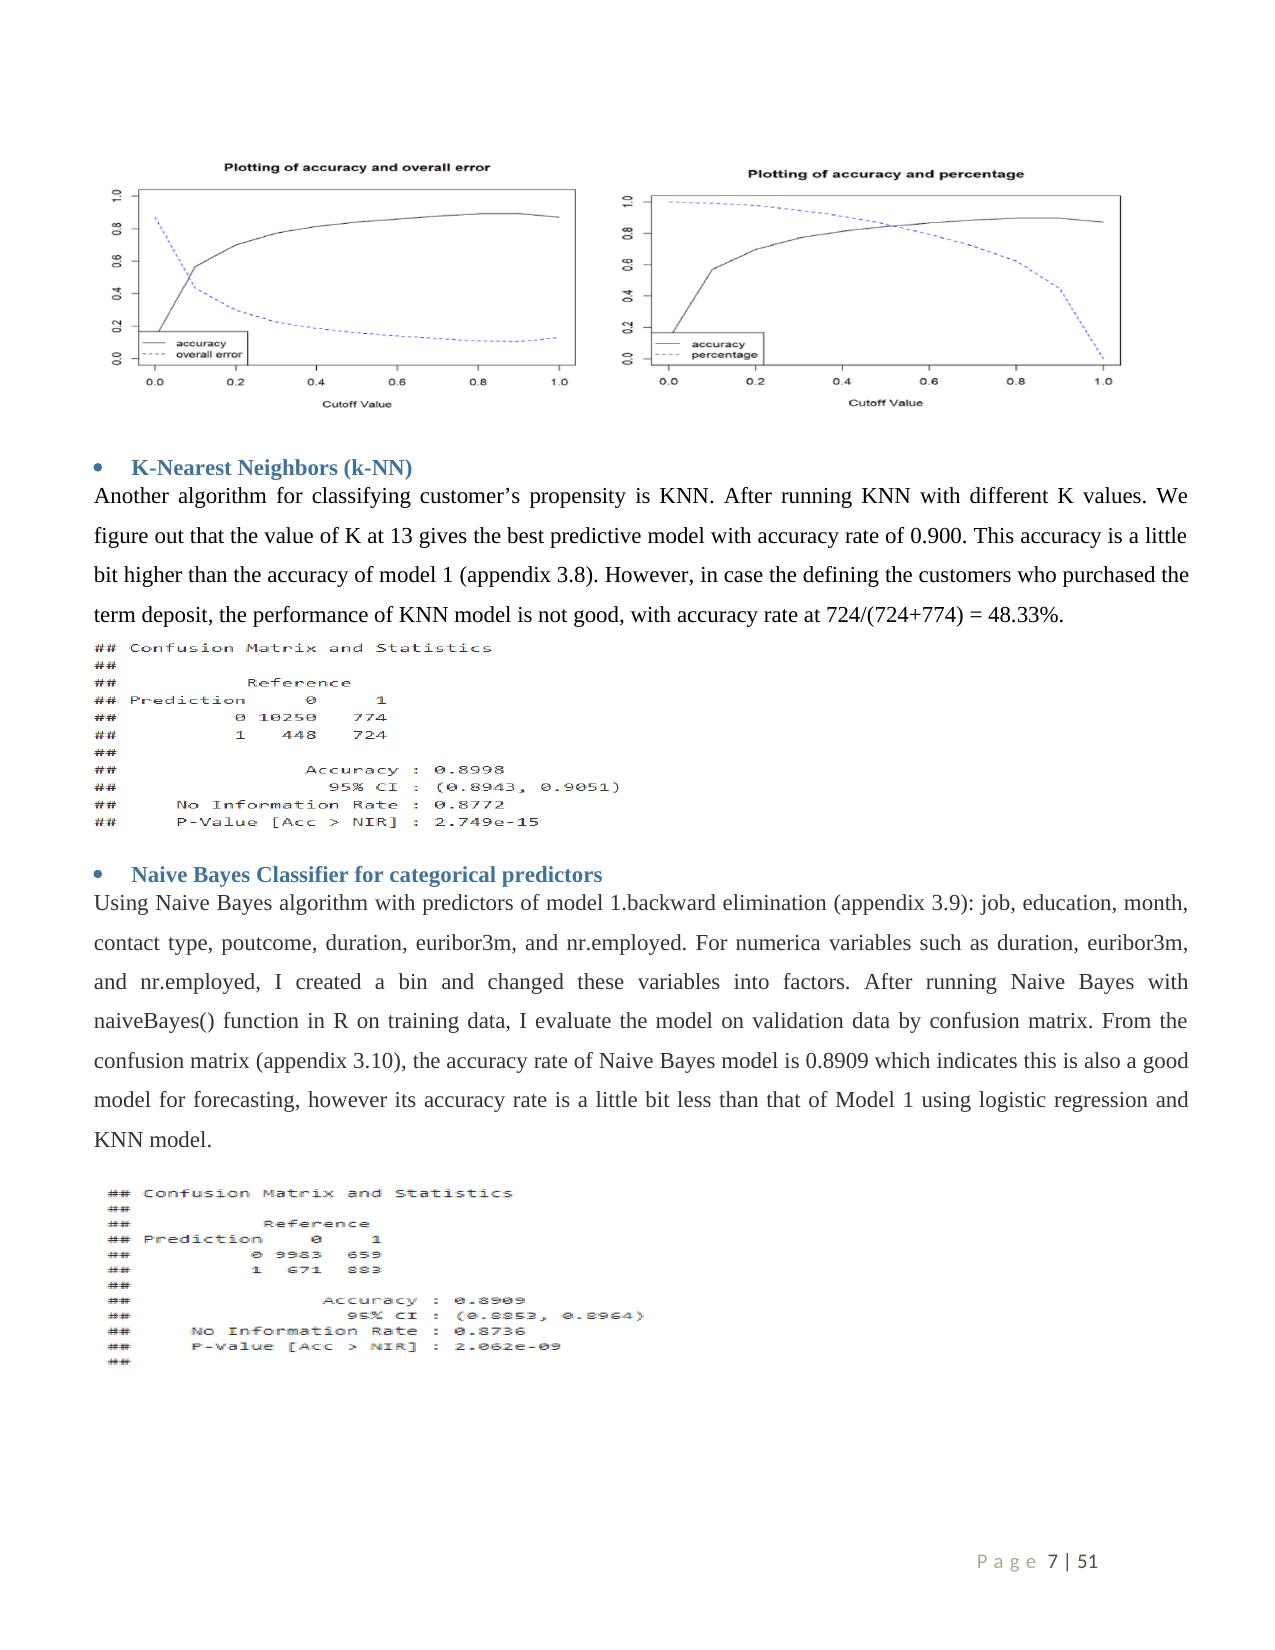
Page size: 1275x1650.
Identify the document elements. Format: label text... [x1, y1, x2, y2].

text Using Naive Bayes algorithm with predictors of model 1.backward elimination (appendix 3.9): job, education, month, contact type, poutcome, duration, euribor3m, and nr.employed. For numerica variables such as duration, euribor3m, and nr.employed, I created a bin and changed these variables into factors. After running Naive Bayes with naiveBayes() function in R on training data, I evaluate the model on validation data by confusion matrix. From the confusion matrix (appendix 3.10), the accuracy rate of Naive Bayes model is 0.8909 which indicates this is also a good model for forecasting, however its accuracy rate is a little bit less than that of Model 1 using logistic regression and KNN model. [94, 889, 1191, 1152]
subtitle Naive Bayes Classifier for categorical predictors [94, 861, 1191, 887]
picture [93, 640, 640, 830]
subtitle K-Nearest Neighbors (k-NN) [94, 454, 1191, 480]
list Another algorithm for classifying customer’s propensity is KNN. After running KNN with different K values. We figure out that the value of K at 13 gives the best predictive model with accuracy rate of 0.900. This accuracy is a little bit higher than the accuracy of model 1 (appendix 3.8). However, in case the defining the customers who purchased the term deposit, the performance of KNN model is not good, with accuracy rate at 724/(724+774) = 48.33%. [94, 482, 1191, 627]
picture [93, 1181, 698, 1372]
picture [93, 150, 1142, 424]
